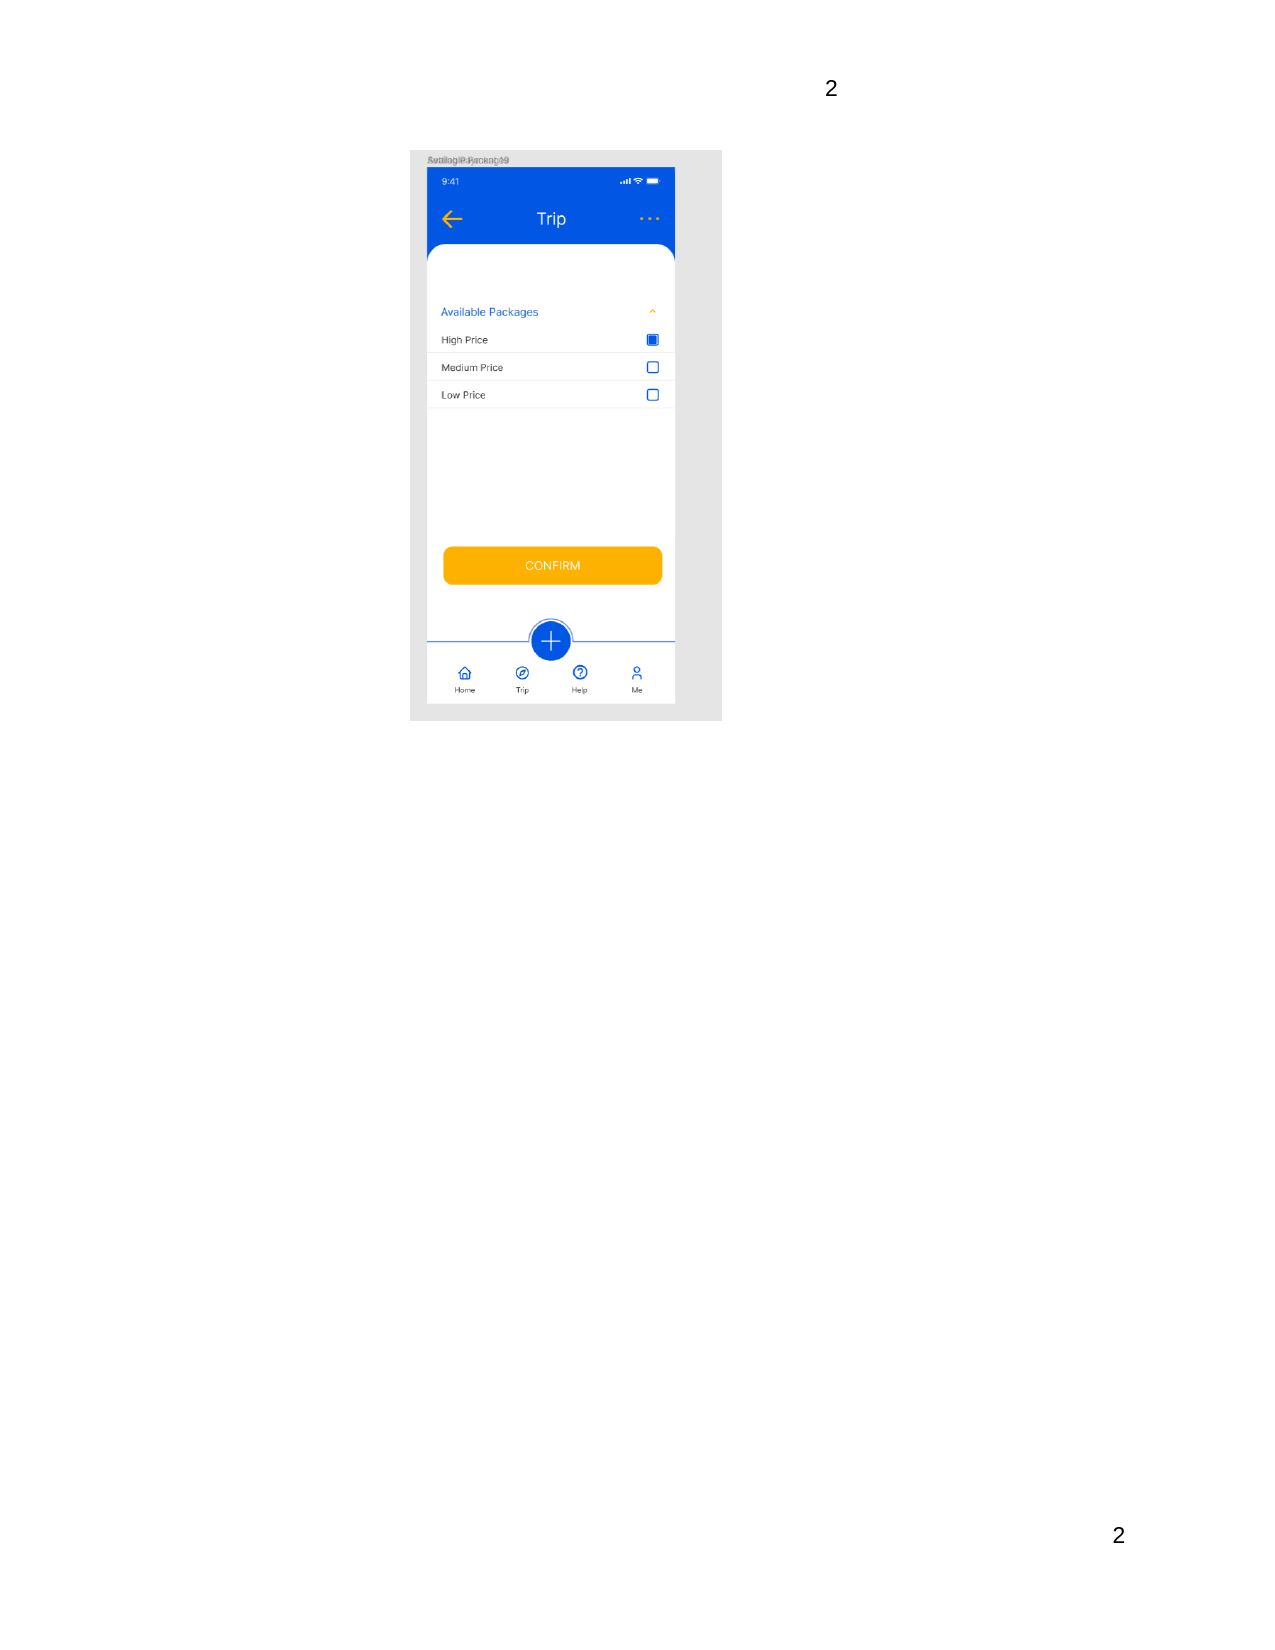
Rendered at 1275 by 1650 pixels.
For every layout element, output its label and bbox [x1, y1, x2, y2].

picture [409, 150, 722, 721]
